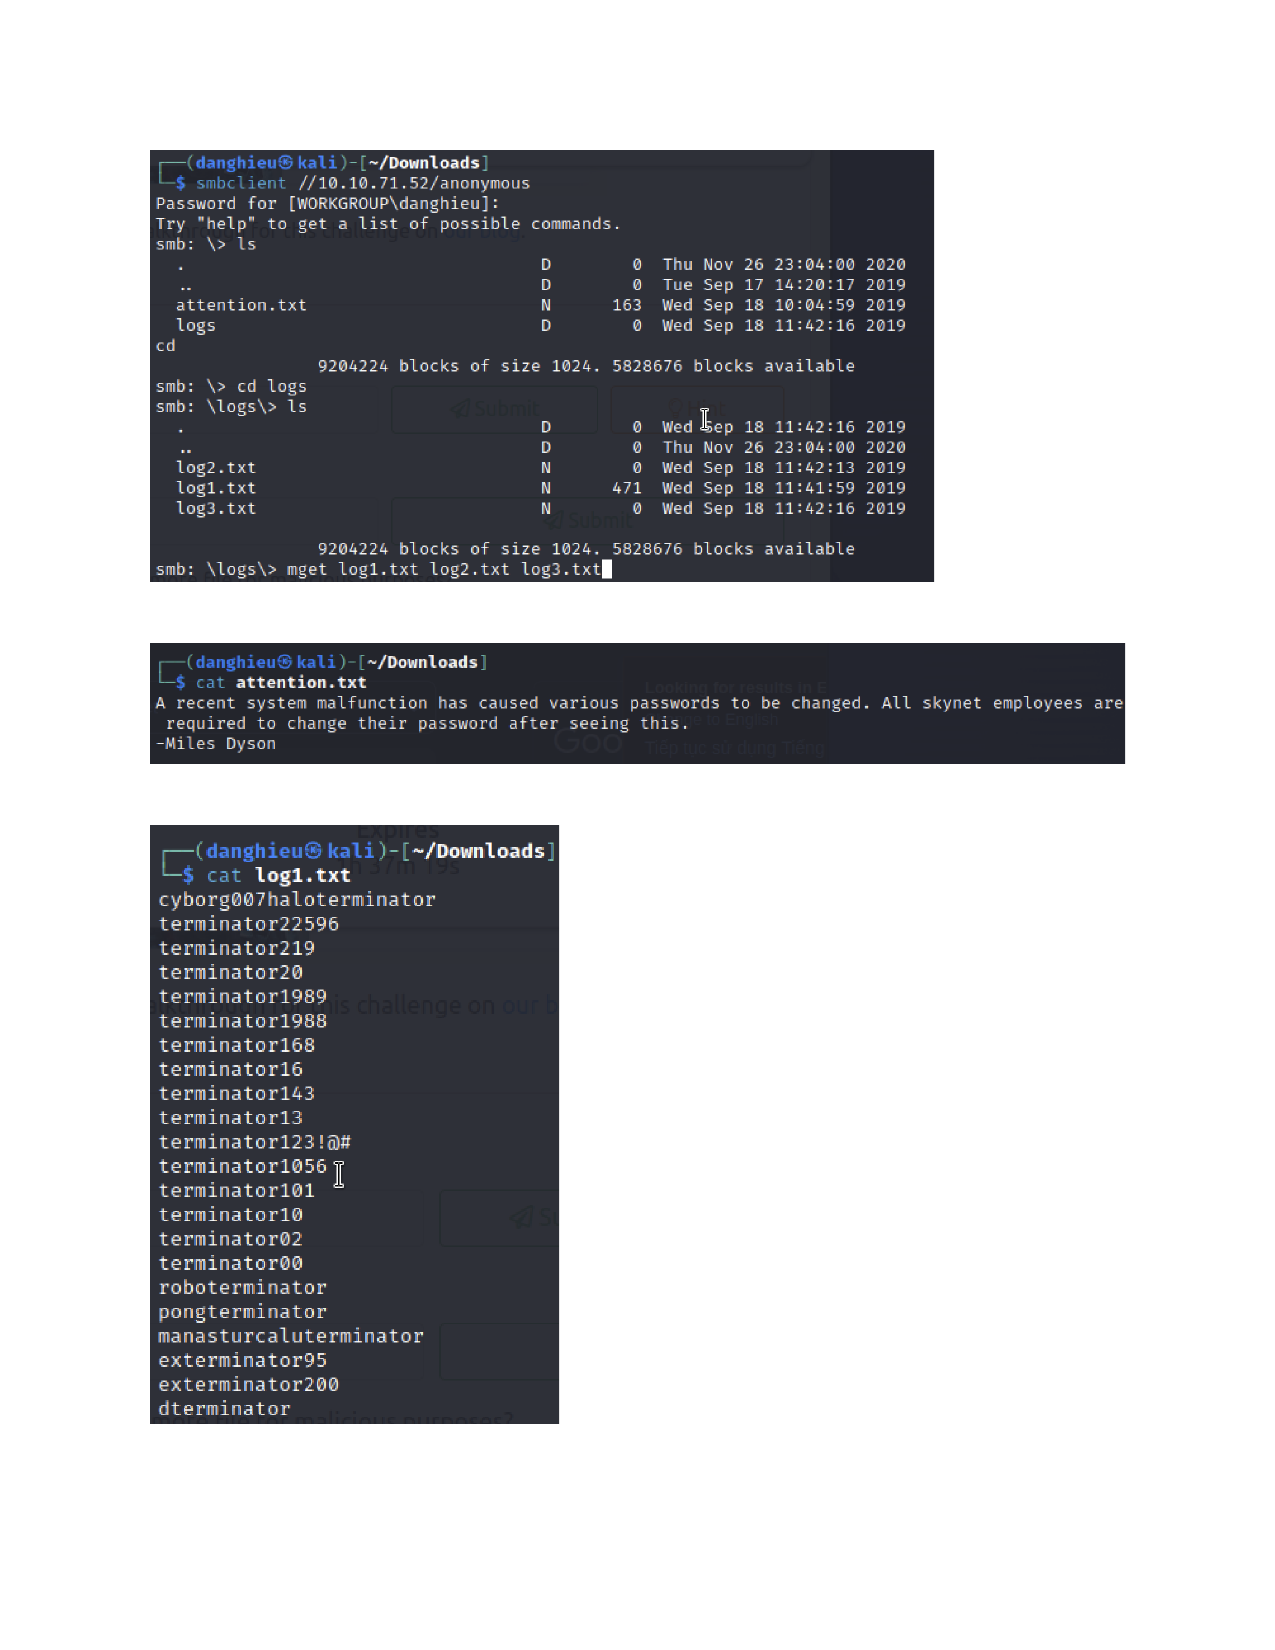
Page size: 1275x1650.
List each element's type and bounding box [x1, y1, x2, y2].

picture [150, 150, 935, 582]
picture [150, 825, 560, 1424]
picture [150, 643, 1125, 764]
